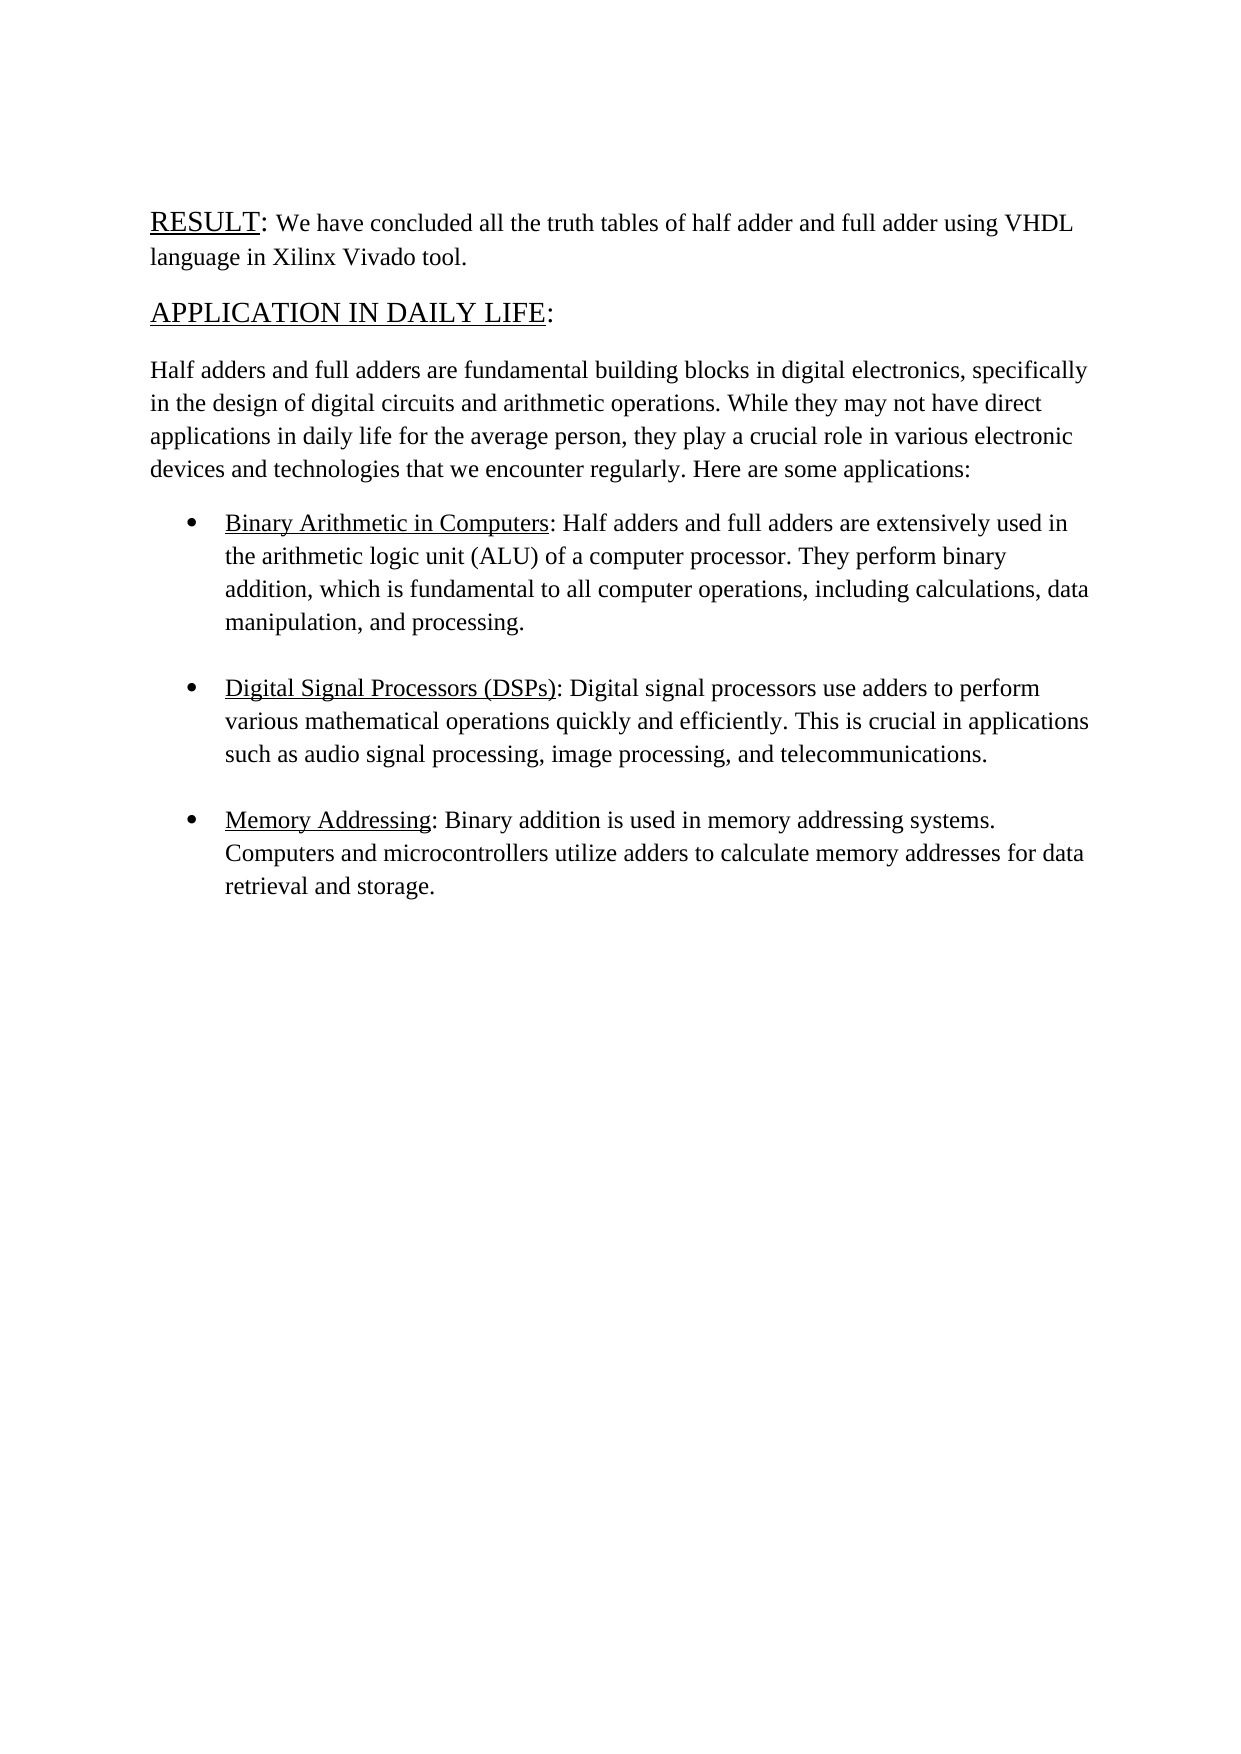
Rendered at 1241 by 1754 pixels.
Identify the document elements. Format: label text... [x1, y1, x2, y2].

list Binary Arithmetic in Computers: Half adders and full adders are extensively used in the arithmetic logic unit (ALU) of a computer processor. They perform binary addition, which is fundamental to all computer operations, including calculations, data manipulation, and processing. [187, 508, 1090, 636]
text Half adders and full adders are fundamental building blocks in digital electronics, specifically in the design of digital circuits and arithmetic operations. While they may not have direct applications in daily life for the average person, they play a crucial role in various electronic devices and technologies that we encounter regularly. Here are some applications: [150, 355, 1090, 483]
text APPLICATION IN DAILY LIFE: [150, 296, 1090, 329]
list Digital Signal Processors (DSPs): Digital signal processors use adders to perform various mathematical operations quickly and efficiently. This is crucial in applications such as audio signal processing, image processing, and telecommunications. [187, 673, 1090, 768]
text RESULT: We have concluded all the truth tables of half adder and full adder using VHDL language in Xilinx Vivado tool. [150, 204, 1090, 270]
list Memory Addressing: Binary addition is used in memory addressing systems. Computers and microcontrollers utilize adders to calculate memory addresses for data retrieval and storage. [187, 805, 1090, 900]
